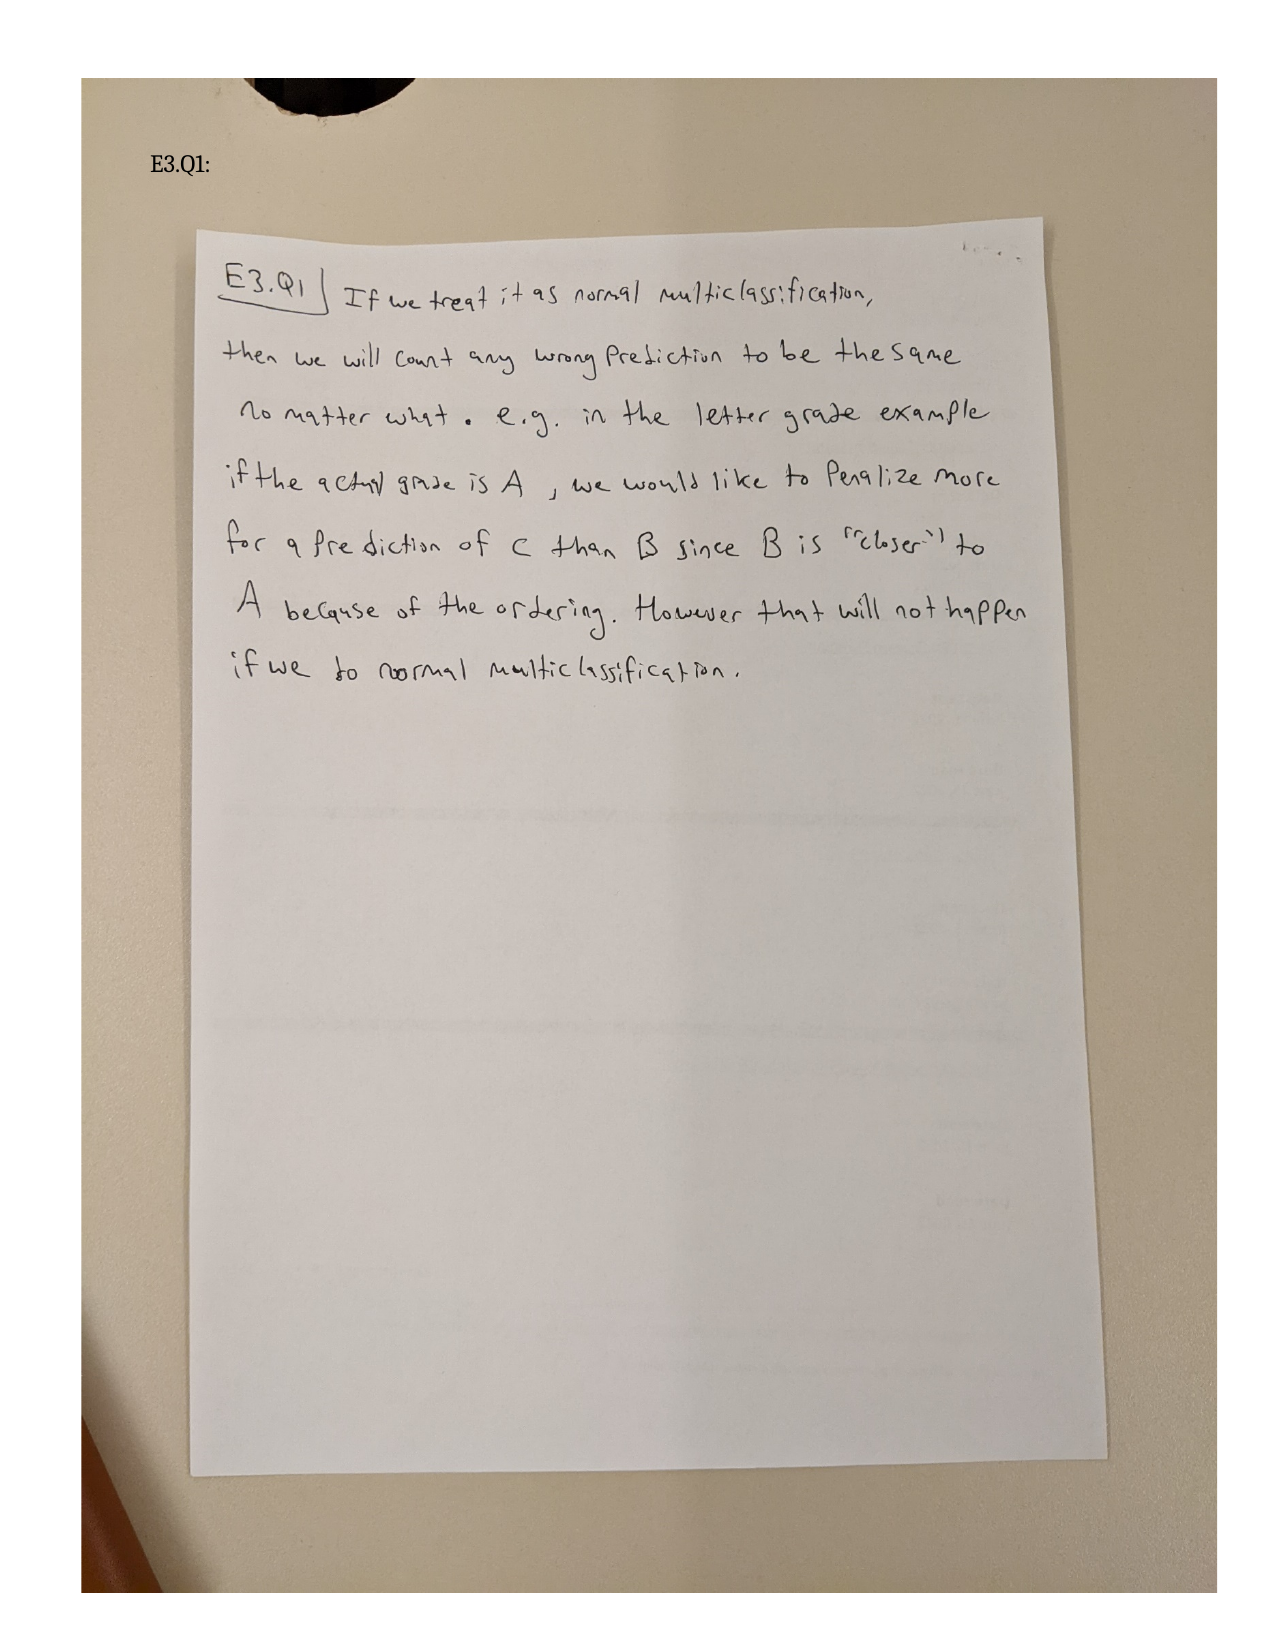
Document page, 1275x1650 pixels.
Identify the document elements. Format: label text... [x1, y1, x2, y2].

text E3.Q1: [150, 150, 1125, 179]
picture [81, 78, 1218, 1593]
